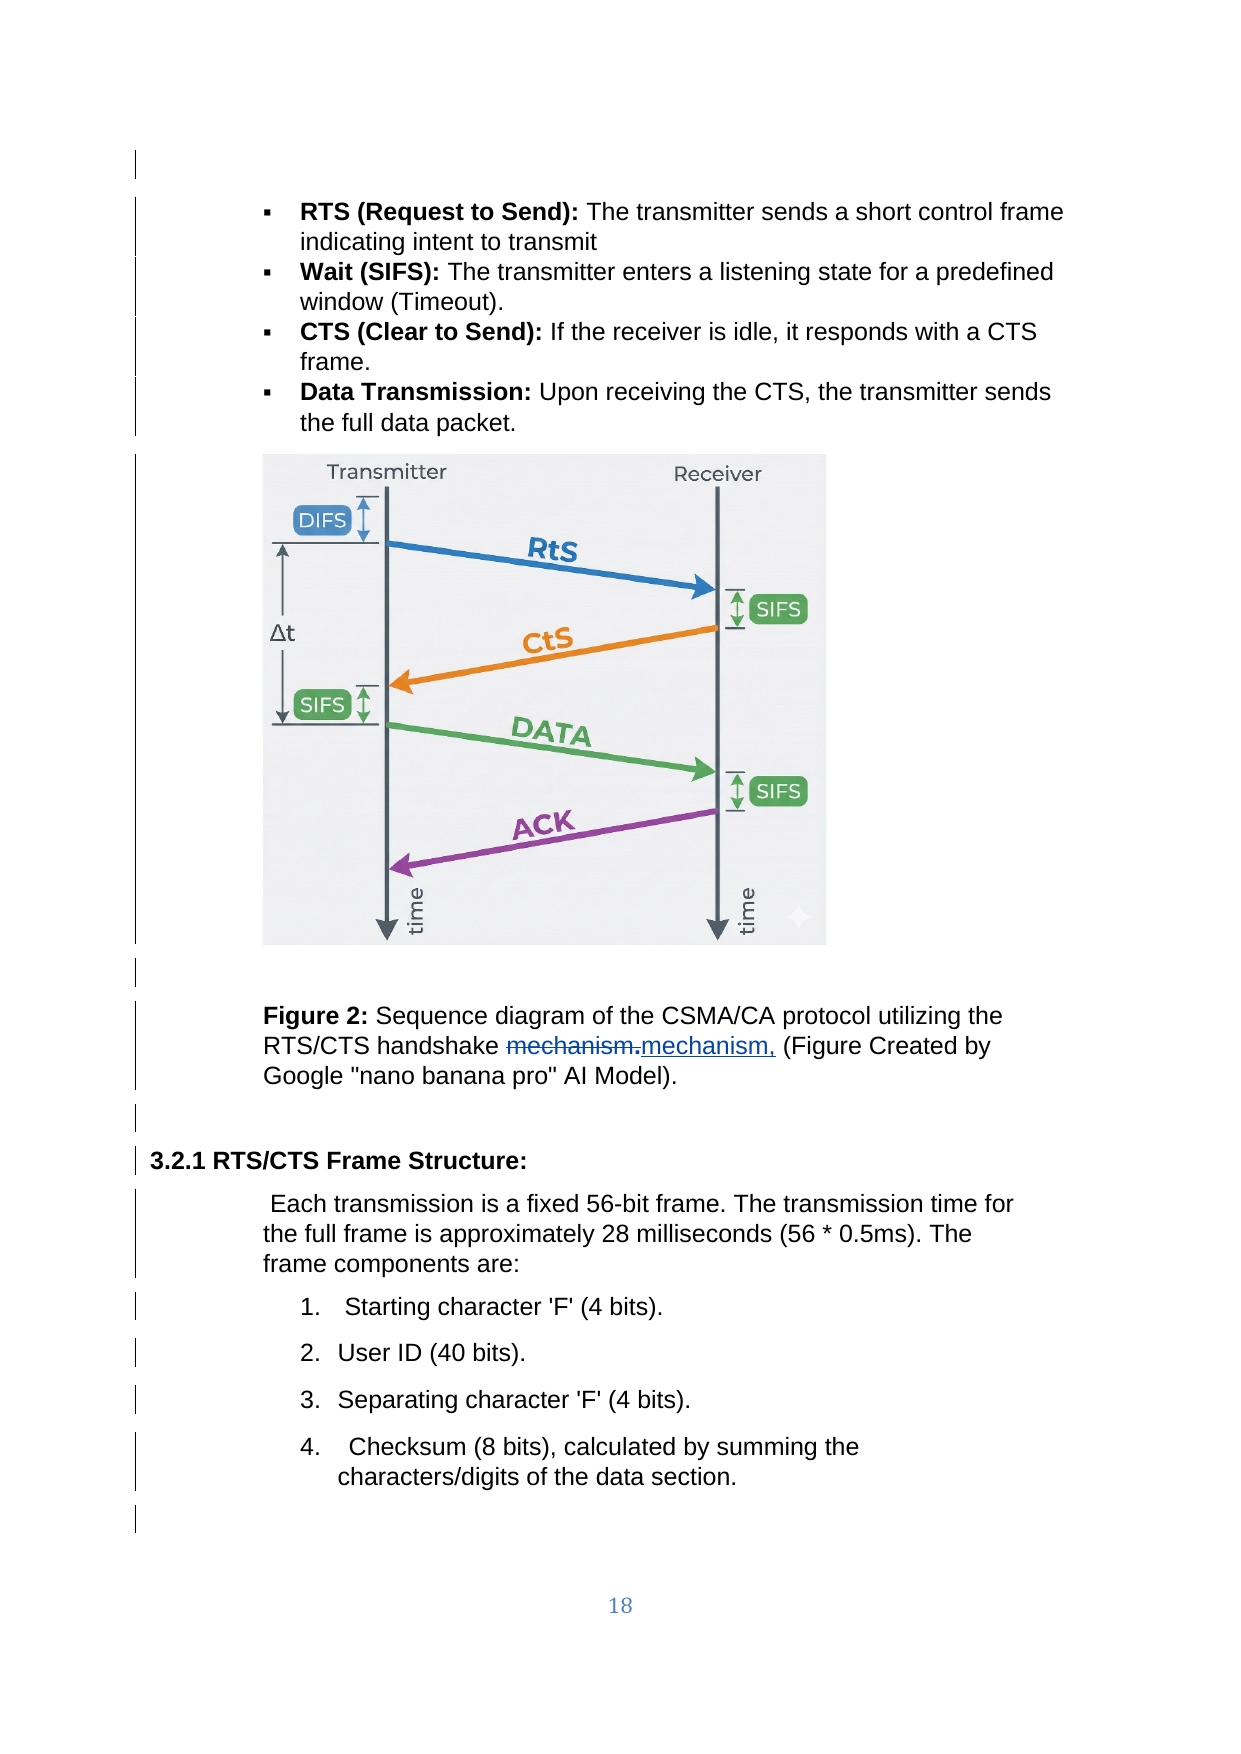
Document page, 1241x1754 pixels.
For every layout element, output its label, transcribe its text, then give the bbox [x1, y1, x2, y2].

text 3.2.1 RTS/CTS Frame Structure: [150, 1146, 1030, 1175]
list RTS (Request to Send): The transmitter sends a short control frame indicating intent to transmit [262, 197, 1090, 256]
text 3. Separating character 'F' (4 bits). [300, 1385, 1030, 1414]
text 1. Starting character 'F' (4 bits). [300, 1292, 1030, 1320]
text 2. User ID (40 bits). [300, 1338, 1030, 1367]
text Each transmission is a fixed 56-bit frame. The transmission time for the full frame is approximately 28 milliseconds (56 * 0.5ms). The frame components are: [263, 1189, 1030, 1278]
list Data Transmission: Upon receiving the CTS, the transmitter sends the full data packet. [262, 377, 1090, 436]
list CTS (Clear to Send): If the receiver is idle, it responds with a CTS frame. [262, 317, 1090, 376]
list Wait (SIFS): The transmitter enters a listening state for a predefined window (Timeout). [262, 257, 1090, 316]
text Figure 2: Sequence diagram of the CSMA/CA protocol utilizing the RTS/CTS handshake (Figure Created by Google "nano banana pro" AI Model). [263, 1001, 1030, 1090]
text 4. Checksum (8 bits), calculated by summing the characters/digits of the data section. [300, 1432, 1030, 1491]
picture [262, 454, 827, 945]
